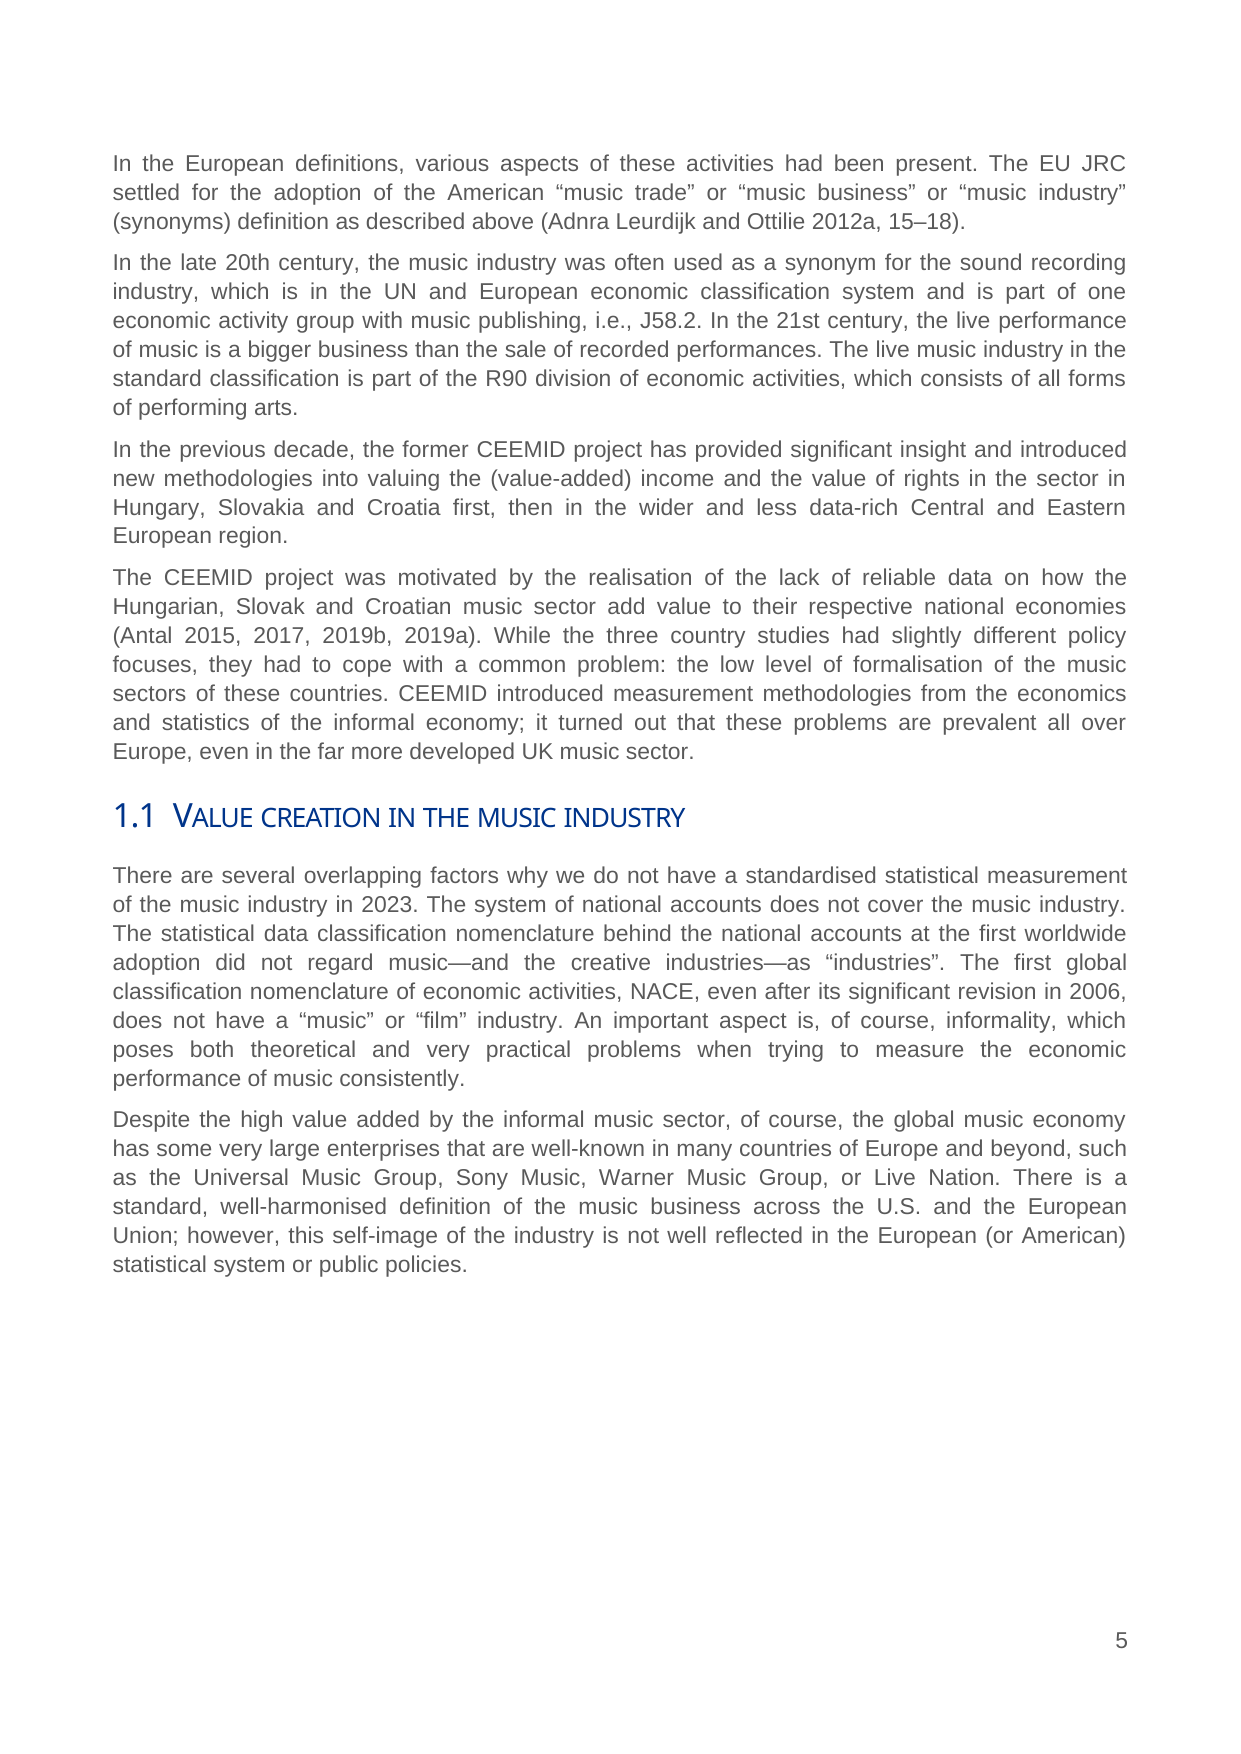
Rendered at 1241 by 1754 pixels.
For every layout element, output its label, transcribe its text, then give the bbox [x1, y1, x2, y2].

text The CEEMID project was motivated by the realisation of the lack of reliable data on how the Hungarian, Slovak and Croatian music sector add value to their respective national economies (Antal 2015, 2017, 2019b, 2019a). While the three country studies had slightly different policy focuses, they had to cope with a common problem: the low level of formalisation of the music sectors of these countries. CEEMID introduced measurement methodologies from the economics and statistics of the informal economy; it turned out that these problems are prevalent all over Europe, even in the far more developed UK music sector. [112, 564, 1128, 764]
text In the late 20th century, the music industry was often used as a synonym for the sound recording industry, which is in the UN and European economic classification system and is part of one economic activity group with music publishing, i.e., J58.2. In the 21st century, the live performance of music is a bigger business than the sale of recorded performances. The live music industry in the standard classification is part of the R90 division of economic activities, which consists of all forms of performing arts. [112, 249, 1128, 421]
text There are several overlapping factors why we do not have a standardised statistical measurement of the music industry in 2023. The system of national accounts does not cover the music industry. The statistical data classification nomenclature behind the national accounts at the first worldwide adoption did not regard music—and the creative industries—as “industries”. The first global classification nomenclature of economic activities, NACE, even after its significant revision in 2006, does not have a “music” or “film” industry. An important aspect is, of course, informality, which poses both theoretical and very practical problems when trying to measure the economic performance of music consistently. [112, 862, 1128, 1091]
subtitle Value creation in the music industry [112, 792, 1128, 837]
text In the previous decade, the former CEEMID project has provided significant insight and introduced new methodologies into valuing the (value-added) income and the value of rights in the sector in Hungary, Slovakia and Croatia first, then in the wider and less data-rich Central and Eastern European region. [112, 436, 1128, 549]
text Despite the high value added by the informal music sector, of course, the global music economy has some very large enterprises that are well-known in many countries of Europe and beyond, such as the Universal Music Group, Sony Music, Warner Music Group, or Live Nation. There is a standard, well-harmonised definition of the music business across the U.S. and the European Union; however, this self-image of the industry is not well reflected in the European (or American) statistical system or public policies. [112, 1106, 1128, 1277]
text In the European definitions, various aspects of these activities had been present. The EU JRC settled for the adoption of the American “music trade” or “music business” or “music industry” (synonyms) definition as described above (Adnra Leurdijk and Ottilie 2012a, 15–18). [112, 150, 1128, 234]
